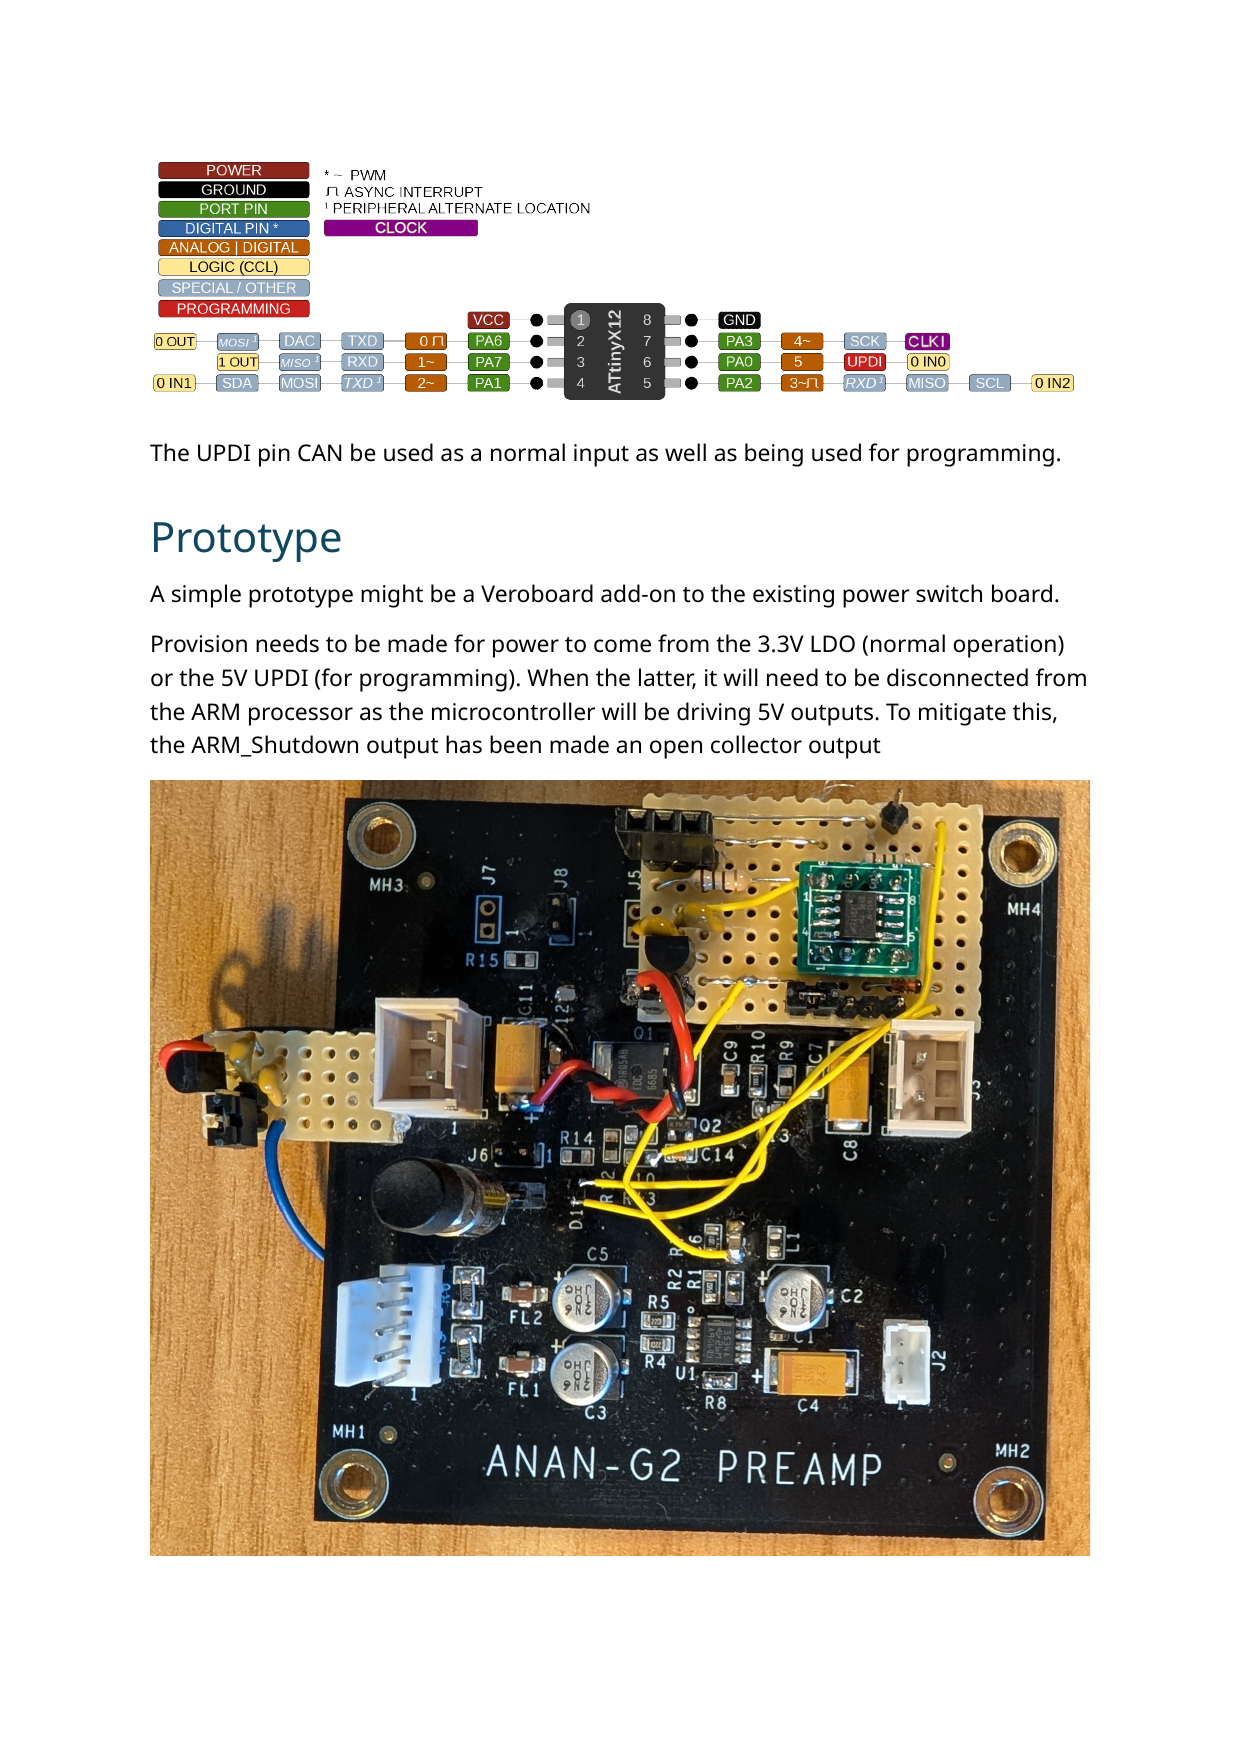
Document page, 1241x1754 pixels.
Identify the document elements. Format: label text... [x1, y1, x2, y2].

subtitle Prototype [150, 508, 1090, 565]
picture [150, 780, 1091, 1556]
text Provision needs to be made for power to come from the 3.3V LDO (normal operation) or the 5V UPDI (for programming). When the latter, it will need to be disconnected from the ARM processor as the microcontroller will be driving 5V outputs. To mitigate this, the ARM_Shutdown output has been made an open collector output [150, 628, 1090, 761]
picture [150, 150, 1091, 418]
text A simple prototype might be a Veroboard add-on to the existing power switch board. [150, 578, 1090, 609]
text The UPDI pin CAN be used as a normal input as well as being used for programming. [150, 437, 1090, 468]
